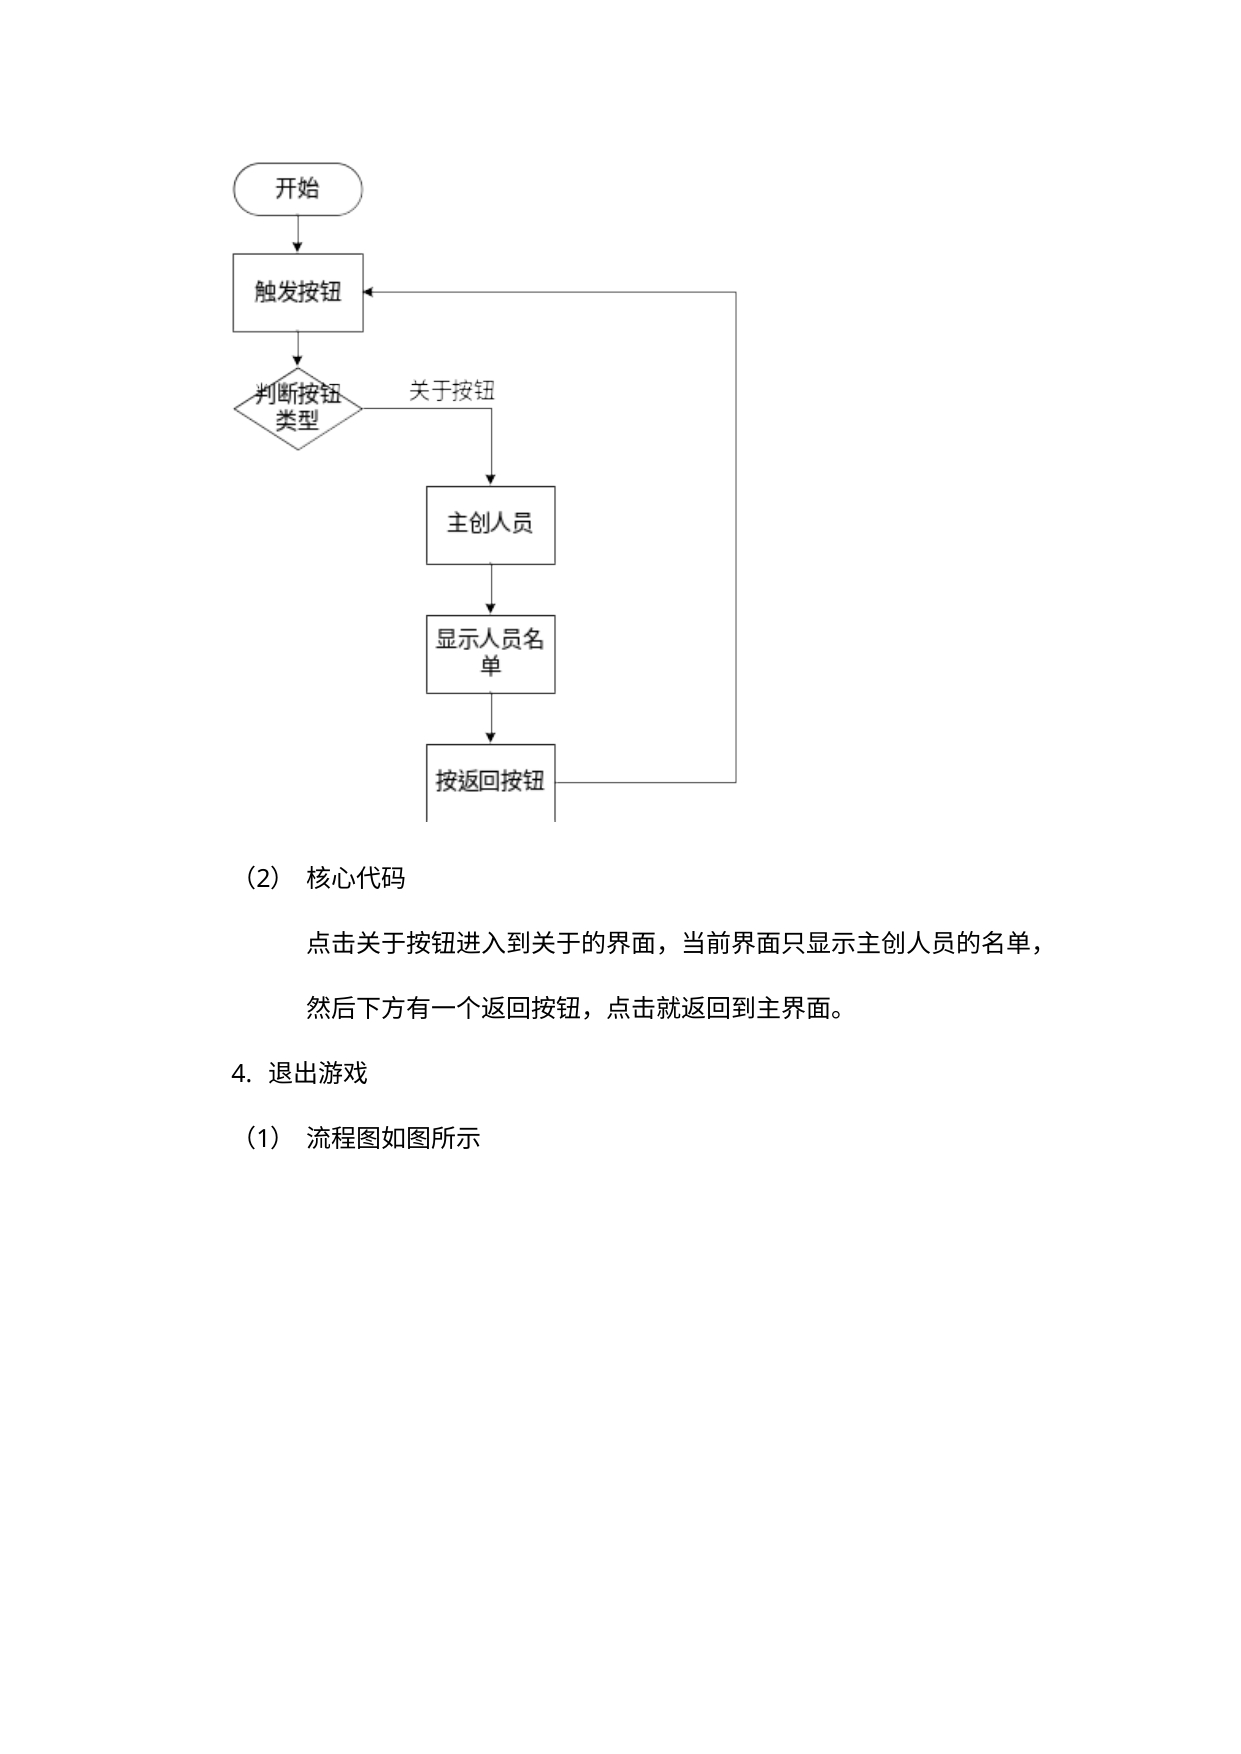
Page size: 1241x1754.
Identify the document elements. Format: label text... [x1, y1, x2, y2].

list 核心代码 [231, 844, 1053, 909]
list 退出游戏 [231, 1039, 1053, 1104]
list 流程图如图所示 [231, 1104, 1053, 1169]
text 点击关于按钮进入到关于的界面，当前界面只显示主创人员的名单，然后下方有一个返回按钮，点击就返回到主界面。 [306, 909, 1053, 1039]
